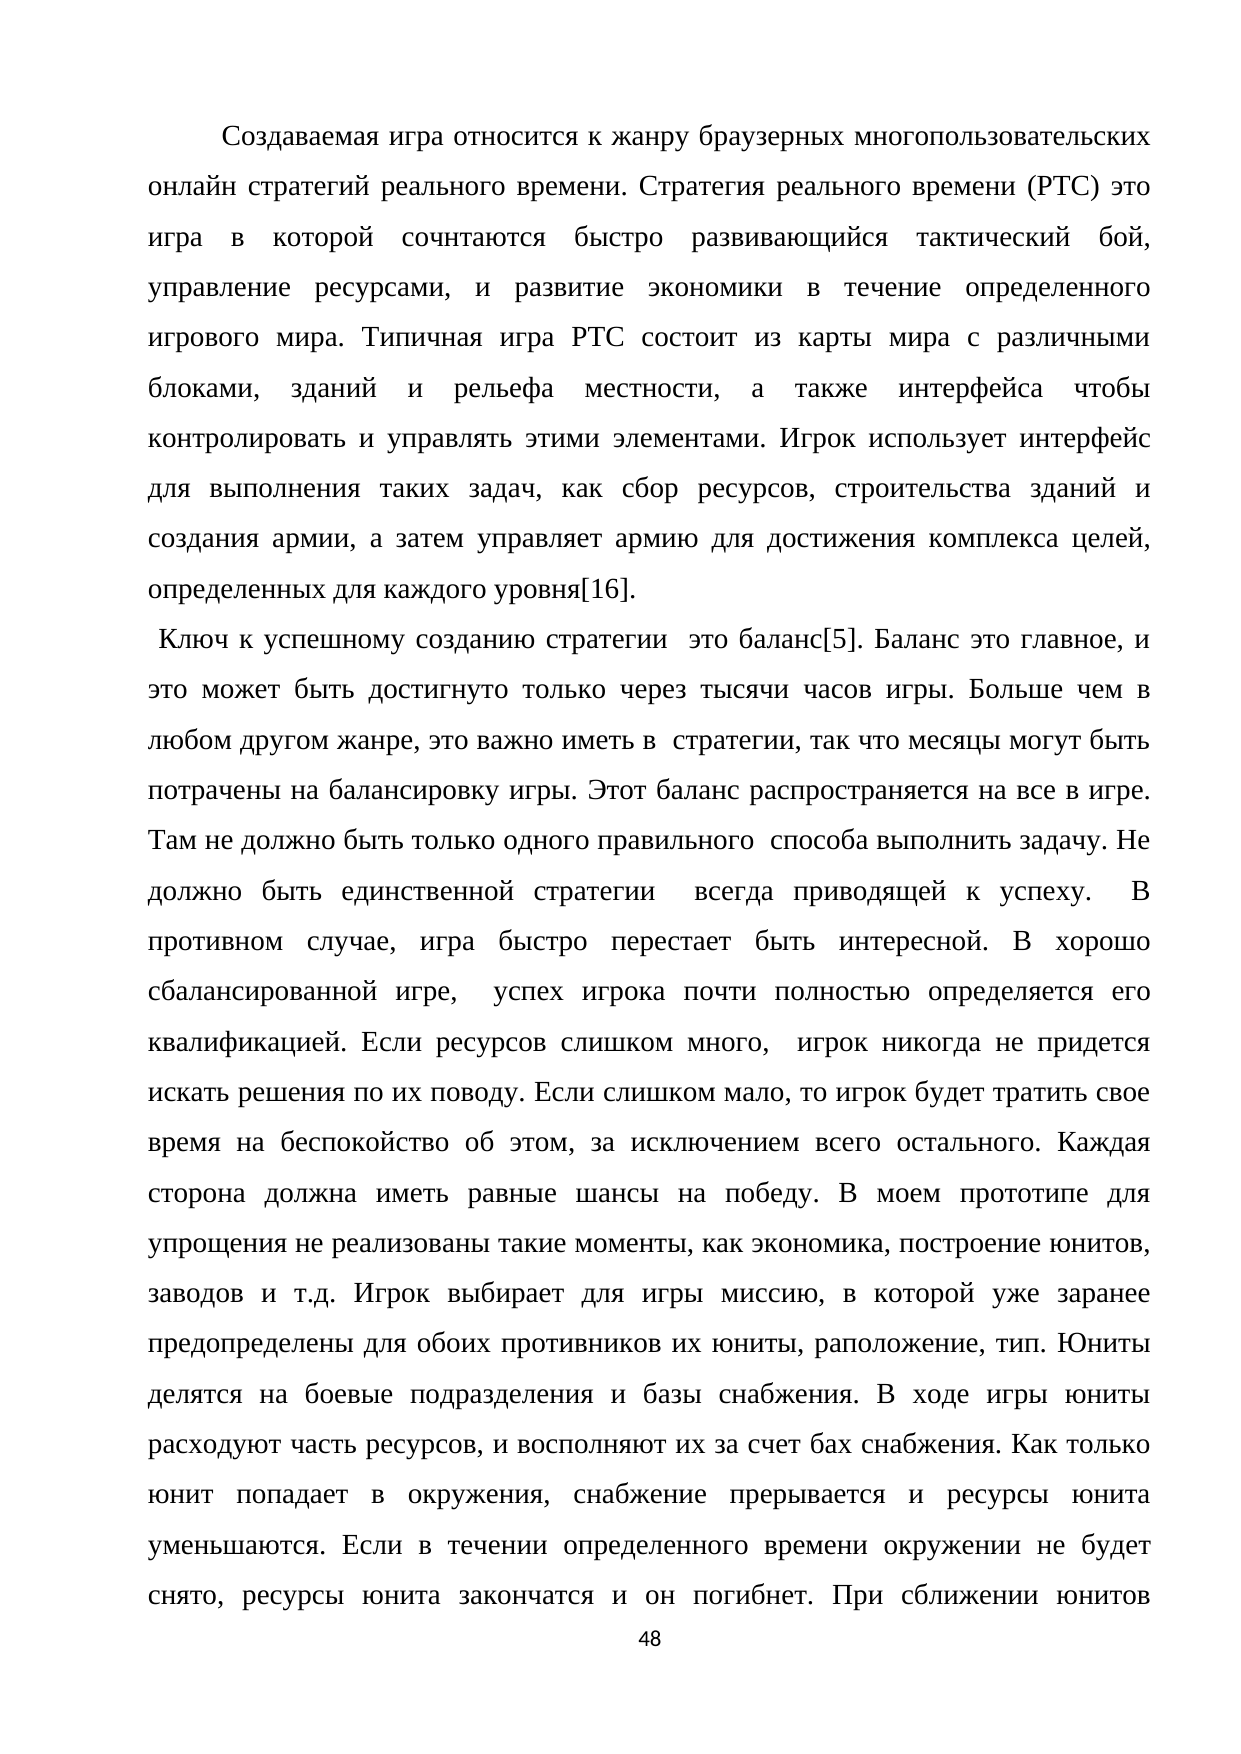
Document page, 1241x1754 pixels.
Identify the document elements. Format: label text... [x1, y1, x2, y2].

text Создаваемая игра относится к жанру браузерных многопользовательских онлайн стратегий реального времени. Стратегия реального времени (РТС) это игра в которой сочнтаются быстро развивающийся тактический бой, управление ресурсами, и развитие экономики в течение определенного игрового мира. Типичная игра РТС состоит из карты мира с различными блоками, зданий и рельефа местности, а также интерфейса чтобы контролировать и управлять этими элементами. Игрок использует интерфейс для выполнения таких задач, как сбор ресурсов, строительства зданий и создания армии, а затем управляет армию для достижения комплекса целей, определенных для каждого уровня[16]. [148, 118, 1152, 604]
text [148, 621, 1152, 1611]
